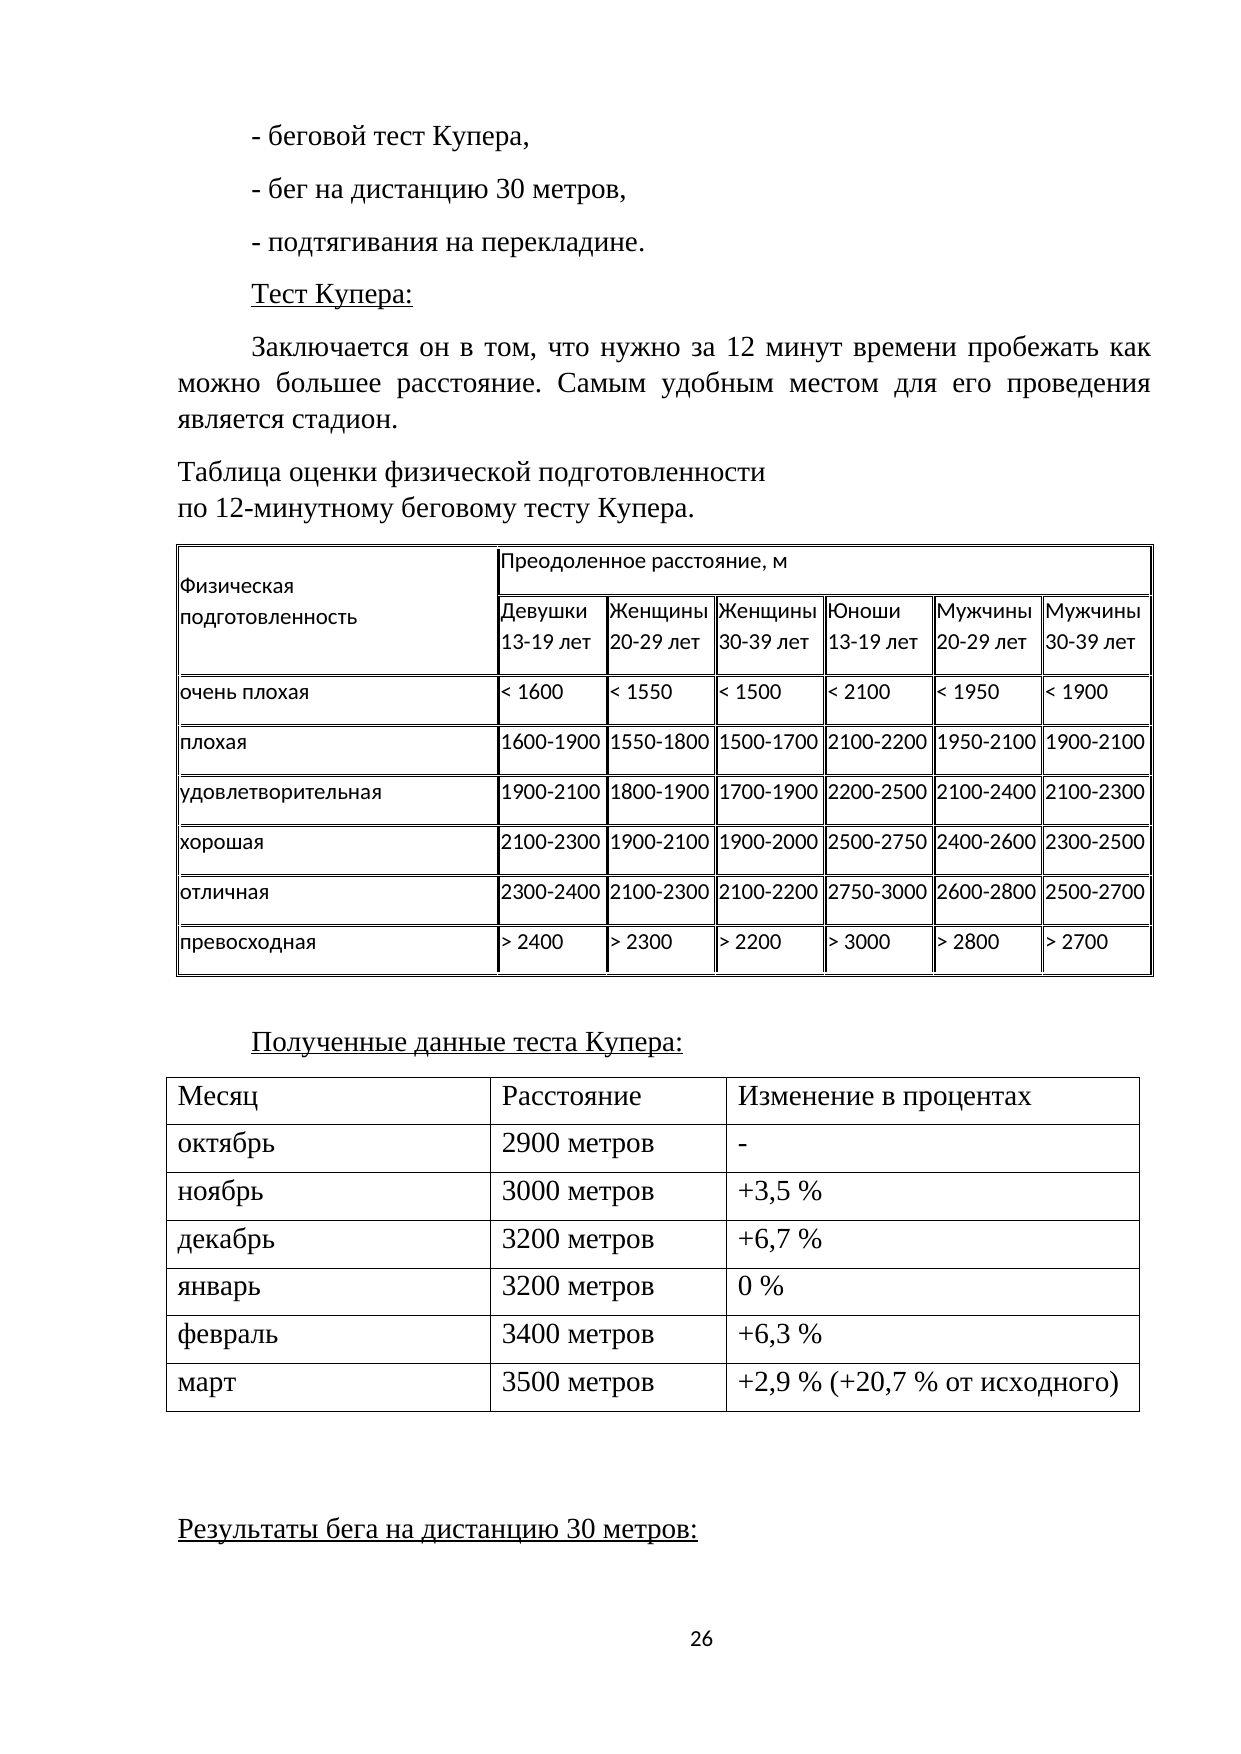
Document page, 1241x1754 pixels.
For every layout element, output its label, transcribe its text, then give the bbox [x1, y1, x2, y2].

text - бег на дистанцию 30 метров, [177, 171, 1152, 204]
table_cell февраль [167, 1316, 490, 1363]
table_cell 2400-2600 [936, 827, 1041, 874]
text - подтягивания на перекладине. [177, 224, 1152, 257]
table_cell 2300-2500 [1043, 824, 1152, 874]
table_cell > 2200 [716, 924, 825, 974]
table_cell 2900 метров [491, 1125, 726, 1172]
table_cell < 1550 [609, 677, 714, 724]
text Заключается он в том, что нужно за 12 минут времени пробежать как можно большее расстояние. Самым удобным местом для его проведения является стадион. [177, 329, 1152, 435]
table_cell превосходная [177, 924, 498, 974]
table_cell хорошая [177, 824, 498, 874]
table_cell 1900-2000 [718, 827, 823, 874]
table_cell +6,7 % [727, 1221, 1139, 1267]
table_cell 3200 метров [491, 1269, 726, 1315]
table_cell 1700-1900 [718, 777, 823, 824]
table_cell - [727, 1125, 1139, 1172]
table_cell > 2800 [934, 927, 1043, 974]
table_cell 3400 метров [491, 1316, 726, 1363]
table_cell < 1900 [1043, 674, 1152, 724]
table_cell 2100-2400 [936, 777, 1041, 824]
table_cell ноябрь [167, 1173, 490, 1220]
table_cell 1600-1900 [500, 727, 606, 774]
table_cell март [167, 1364, 490, 1411]
table_cell 1550-1800 [609, 727, 714, 774]
table_cell Юноши 13-19 лет [827, 597, 932, 674]
table_header Физическая подготовленность [179, 545, 498, 674]
text Результаты бега на дистанцию 30 метров: [177, 1511, 1152, 1545]
table_cell 2300-2400 [500, 877, 606, 924]
table_cell > 2300 [607, 924, 716, 974]
table_cell очень плохая [177, 674, 498, 724]
table_cell 2750-3000 [827, 877, 932, 924]
table_cell 3500 метров [491, 1364, 726, 1411]
table_cell > 2400 [498, 927, 607, 974]
table_cell отличная [177, 874, 498, 924]
table_cell 1900-2100 [500, 777, 606, 824]
table_cell < 2100 [827, 677, 932, 724]
table_cell 2500-2750 [827, 827, 932, 874]
text Полученные данные теста Купера: [177, 1024, 1152, 1057]
table_cell 1900-2100 [1043, 724, 1152, 774]
table_cell 3200 метров [491, 1221, 726, 1267]
text Тест Купера: [177, 277, 1152, 310]
table_cell удовлетворительная [177, 774, 498, 824]
table_header Преодоленное расстояние, м [498, 547, 1150, 593]
table_cell 0 % [727, 1269, 1139, 1315]
table_header Изменение в процентах [727, 1078, 1139, 1124]
table_cell +2,9 % (+20,7 % от исходного) [727, 1364, 1139, 1411]
table_cell +3,5 % [727, 1173, 1139, 1220]
table_cell 2100-2300 [500, 827, 606, 874]
table_header Месяц [167, 1078, 490, 1124]
table_cell 2500-2700 [1043, 874, 1152, 924]
table_cell +6,3 % [727, 1316, 1139, 1363]
table_cell > 2700 [1043, 924, 1152, 974]
table_cell Женщины 20-29 лет [609, 597, 714, 674]
table_cell 1900-2100 [609, 827, 714, 874]
table_cell декабрь [167, 1221, 490, 1267]
table_header Расстояние [491, 1078, 726, 1124]
table_cell 1950-2100 [936, 727, 1041, 774]
table_cell 2100-2200 [718, 877, 823, 924]
table_cell < 1950 [936, 677, 1041, 724]
table_cell < 1500 [718, 677, 823, 724]
table_cell 1500-1700 [718, 727, 823, 774]
table_cell январь [167, 1269, 490, 1315]
table_cell > 3000 [825, 924, 934, 974]
table_cell октябрь [167, 1125, 490, 1172]
table_cell Мужчины 20-29 лет [936, 597, 1041, 674]
table_cell Женщины 30-39 лет [718, 597, 823, 674]
table_cell Мужчины 30-39 лет [1044, 594, 1151, 674]
table_cell 3000 метров [491, 1173, 726, 1220]
table_cell 2100-2300 [1043, 774, 1152, 824]
table_cell 1800-1900 [609, 777, 714, 824]
table_cell Девушки 13-19 лет [500, 597, 606, 674]
table_cell 2600-2800 [936, 877, 1041, 924]
table_cell 2100-2200 [827, 727, 932, 774]
text Таблица оценки физической подготовленности по 12-минутному беговому тесту Купера. [177, 454, 1152, 524]
table_cell 2100-2300 [609, 877, 714, 924]
table_cell < 1600 [500, 677, 606, 724]
table_cell плохая [177, 724, 498, 774]
table_cell 2200-2500 [827, 777, 932, 824]
text - беговой тест Купера, [177, 118, 1152, 152]
